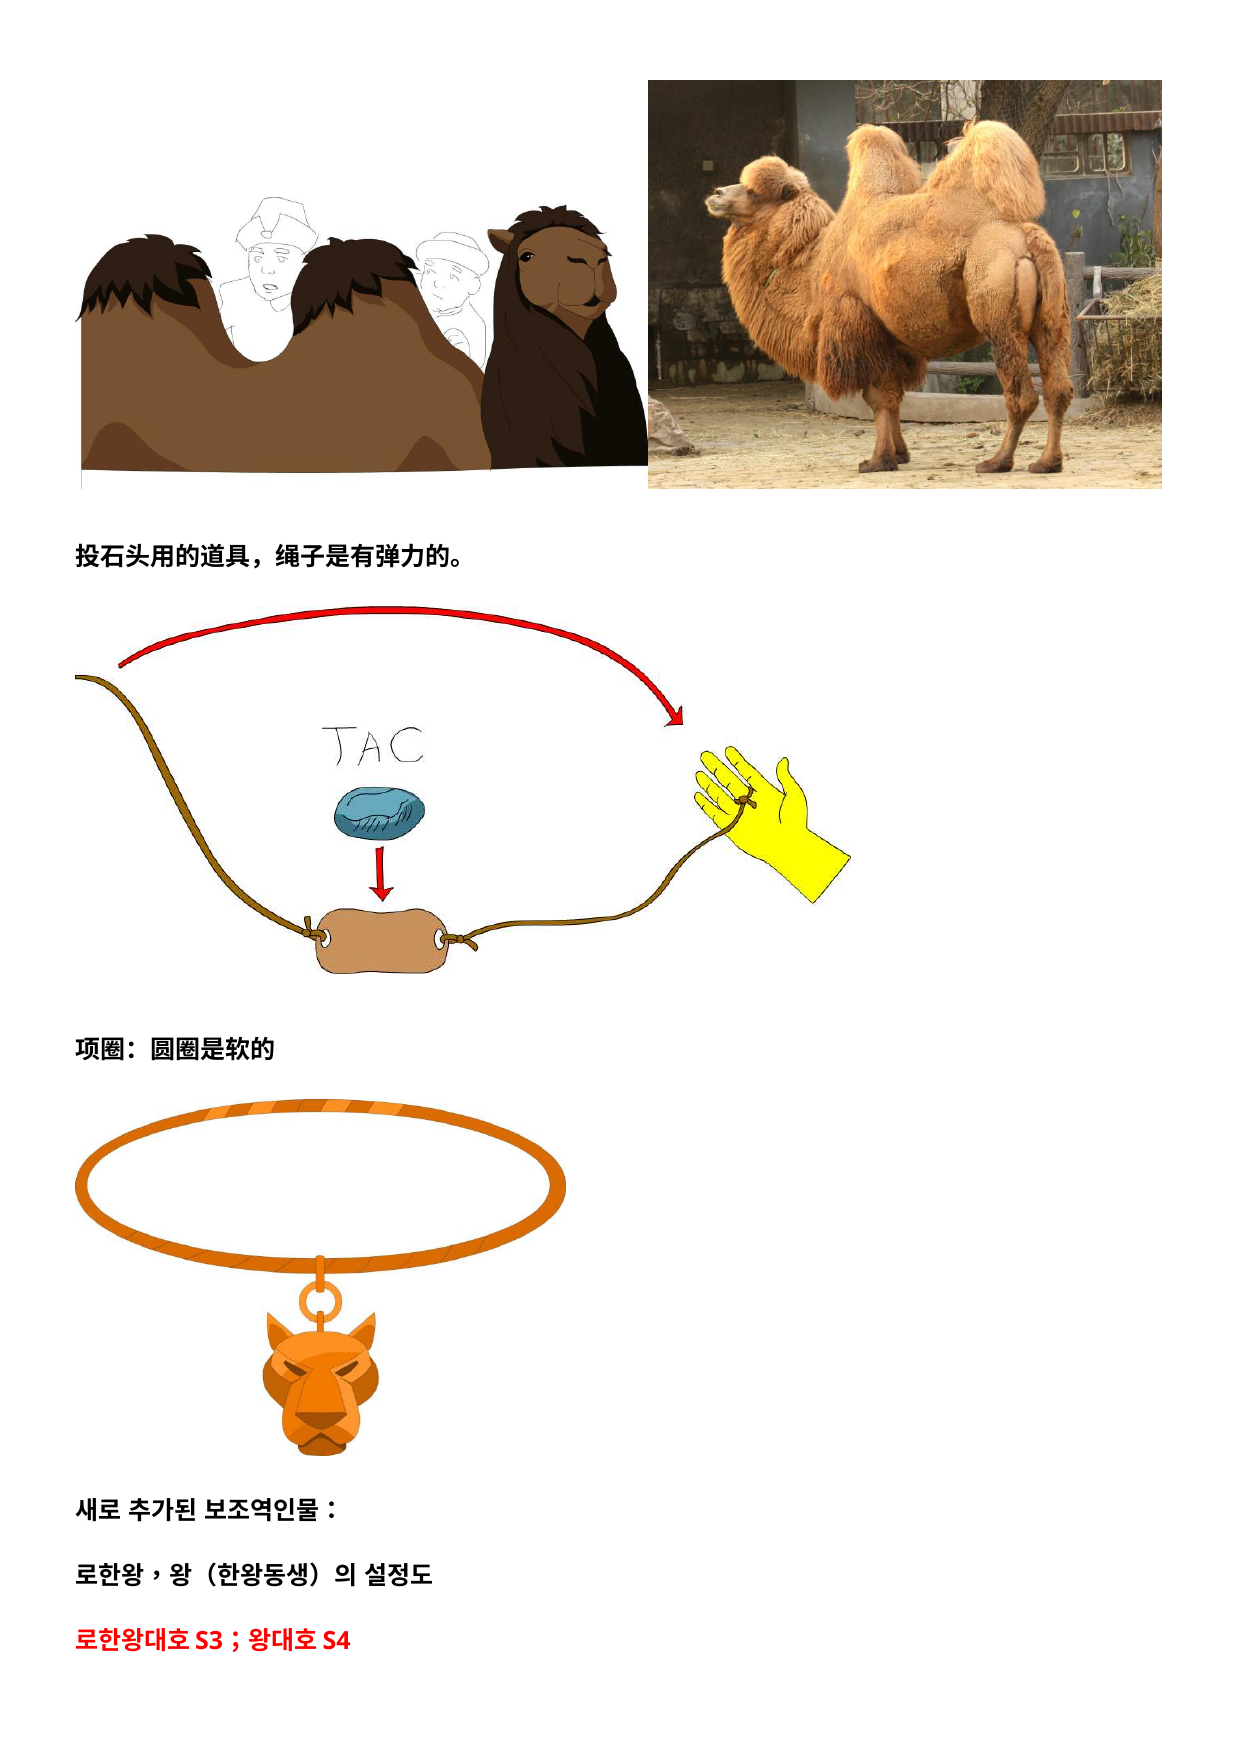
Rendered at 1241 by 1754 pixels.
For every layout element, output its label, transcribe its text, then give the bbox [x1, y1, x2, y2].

text 投石头用的道具，绳子是有弹力的。 [75, 522, 1165, 587]
picture [75, 80, 1162, 489]
picture [75, 606, 851, 974]
text 새로 추가된 보조역인물： [75, 1476, 1165, 1541]
text 로한왕대호S3；왕대호S4 [75, 1606, 1165, 1671]
text 项圈：圆圈是软的 [75, 1015, 1165, 1080]
text 로한왕，왕（한왕동생）의 설정도 [75, 1541, 1165, 1606]
picture [75, 1099, 566, 1456]
